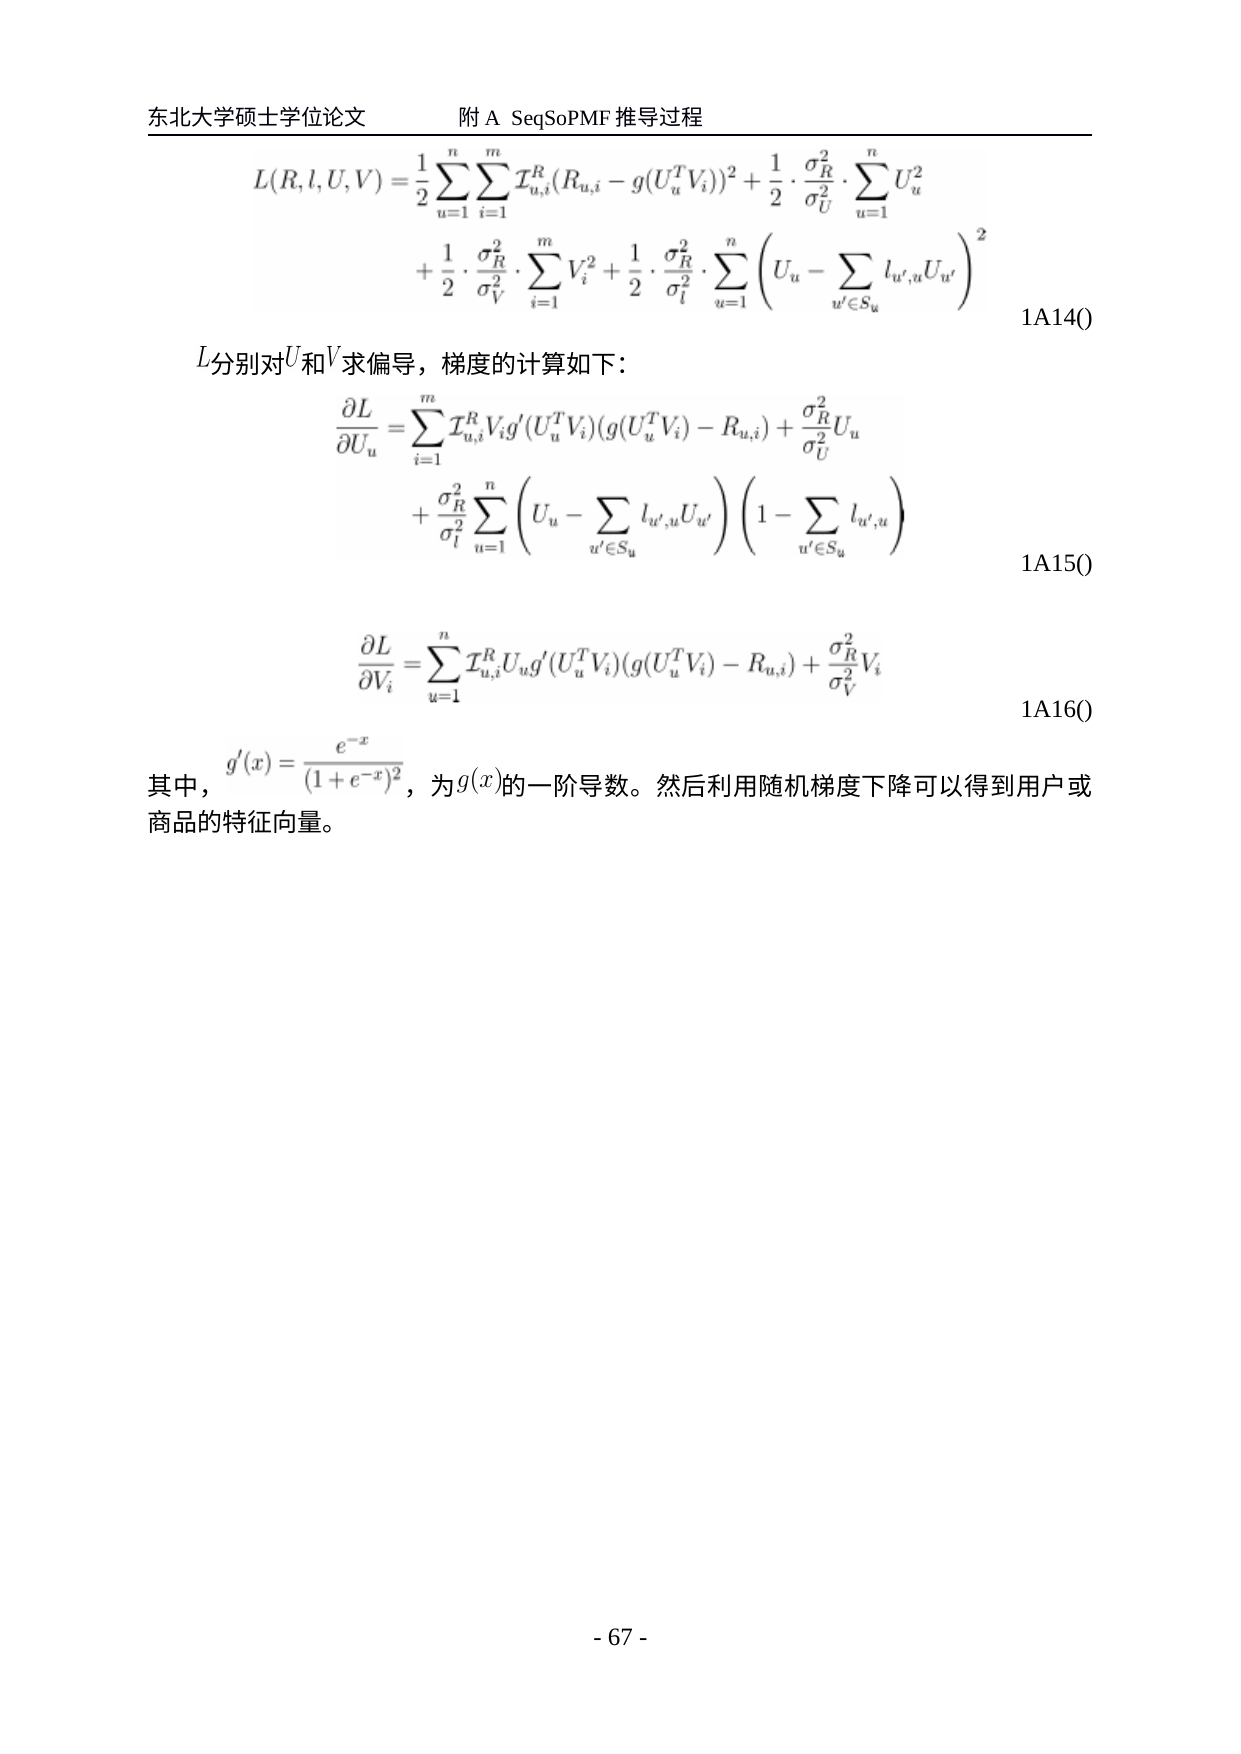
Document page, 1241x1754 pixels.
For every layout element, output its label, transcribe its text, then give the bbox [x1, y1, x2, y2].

text 分别对和求偏导，梯度的计算如下： [148, 344, 1092, 381]
text 其中，，为的一阶导数。然后利用随机梯度下降可以得到用户或商品的特征向量。 [148, 736, 1092, 839]
